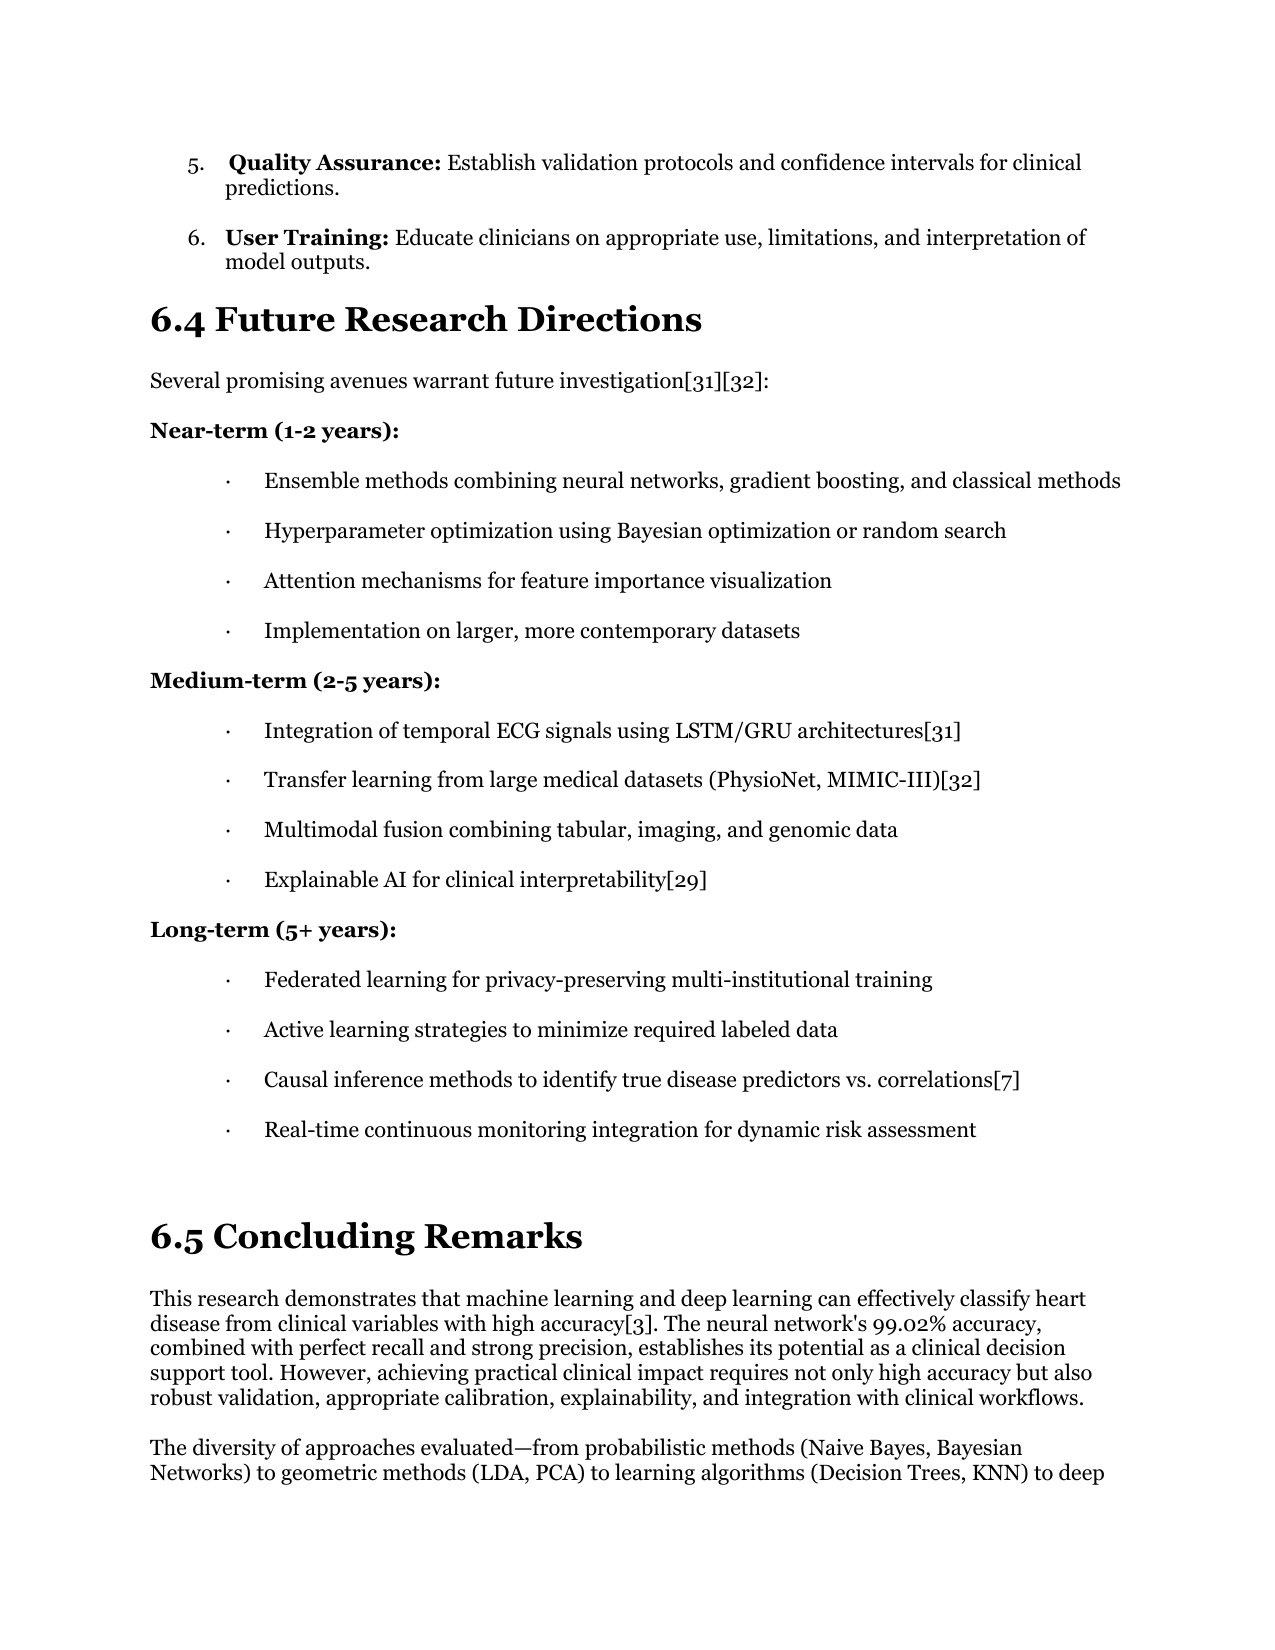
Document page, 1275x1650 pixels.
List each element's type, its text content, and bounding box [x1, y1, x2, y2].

text · Causal inference methods to identify true disease predictors vs. correlations[7] [225, 1067, 1125, 1092]
text Several promising avenues warrant future investigation[31][32]: [150, 369, 1125, 393]
text This research demonstrates that machine learning and deep learning can effectively classify heart disease from clinical variables with high accuracy[3]. The neural network's 99.02% accuracy, combined with perfect recall and strong precision, establishes its potential as a clinical decision support tool. However, achieving practical clinical impact requires not only high accuracy but also robust validation, appropriate calibration, explainability, and integration with clinical workflows. [150, 1286, 1125, 1410]
text · Implementation on larger, more contemporary datasets [225, 618, 1125, 643]
text · Integration of temporal ECG signals using LSTM/GRU architectures[31] [225, 718, 1125, 743]
text · Transfer learning from large medical datasets (PhysioNet, MIMIC-III)[32] [225, 768, 1125, 793]
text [150, 1435, 1125, 1485]
text Long-term (5+ years): [150, 917, 1125, 942]
list Quality Assurance: Establish validation protocols and confidence intervals for clinical predictions. [187, 150, 1125, 200]
text · Hyperparameter optimization using Bayesian optimization or random search [225, 518, 1125, 543]
text · Explainable AI for clinical interpretability[29] [225, 868, 1125, 892]
text 6.4 Future Research Directions [150, 299, 1125, 339]
text · Attention mechanisms for feature importance visualization [225, 568, 1125, 593]
text · Ensemble methods combining neural networks, gradient boosting, and classical methods [225, 468, 1125, 493]
text Near-term (1-2 years): [150, 418, 1125, 443]
text · Federated learning for privacy-preserving multi-institutional training [225, 967, 1125, 992]
list User Training: Educate clinicians on appropriate use, limitations, and interpretation of model outputs. [187, 225, 1125, 274]
text 6.5 Concluding Remarks [150, 1217, 1125, 1256]
text · Multimodal fusion combining tabular, imaging, and genomic data [225, 818, 1125, 843]
text Medium-term (2-5 years): [150, 668, 1125, 693]
text · Active learning strategies to minimize required labeled data [225, 1017, 1125, 1042]
text · Real-time continuous monitoring integration for dynamic risk assessment [225, 1117, 1125, 1142]
